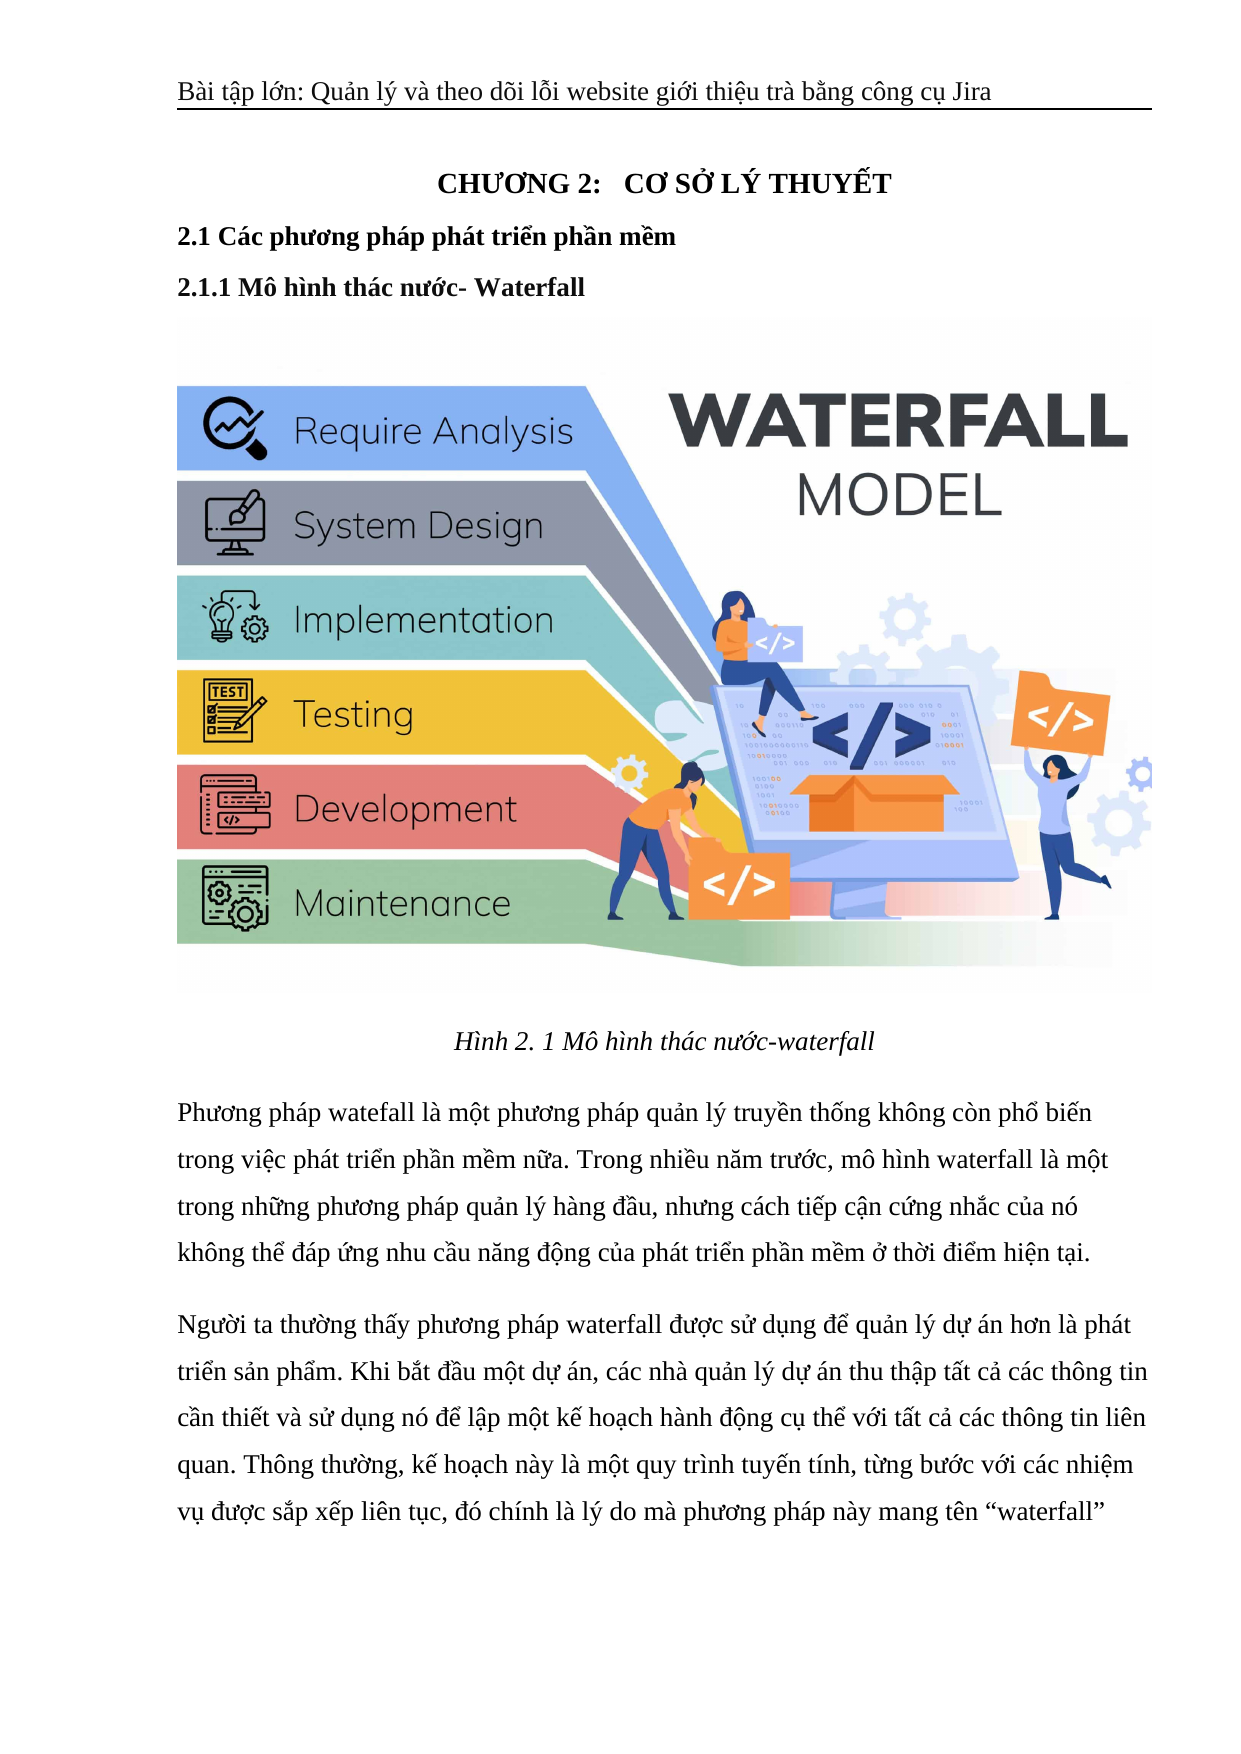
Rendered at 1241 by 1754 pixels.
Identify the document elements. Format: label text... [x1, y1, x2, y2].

subtitle 2.1.1 Mô hình thác nước- Waterfall [177, 271, 1152, 302]
text Hình 2. 1 Mô hình thác nước-waterfall [177, 1024, 1152, 1056]
subtitle CHƯƠNG 2: CƠ SỞ LÝ THUYẾT [177, 166, 1152, 199]
subtitle 2.1 Các phương pháp phát triển phần mềm [177, 220, 1152, 252]
text Phương pháp watefall là một phương pháp quản lý truyền thống không còn phổ biến trong việc phát triển phần mềm nữa. Trong nhiều năm trước, mô hình waterfall là một trong những phương pháp quản lý hàng đầu, nhưng cách tiếp cận cứng nhắc của nó không thể đáp ứng nhu cầu năng động của phát triển phần mềm ở thời điểm hiện tại. [177, 1096, 1152, 1267]
text Người ta thường thấy phương pháp waterfall được sử dụng để quản lý dự án hơn là phát triển sản phẩm. Khi bắt đầu một dự án, các nhà quản lý dự án thu thập tất cả các thông tin cần thiết và sử dụng nó để lập một kế hoạch hành động cụ thể với tất cả các thông tin liên quan. Thông thường, kế hoạch này là một quy trình tuyến tính, từng bước với các nhiệm vụ được sắp xếp liên tục, đó chính là lý do mà phương pháp này mang tên “waterfall” [177, 1308, 1152, 1526]
picture [177, 317, 1152, 993]
